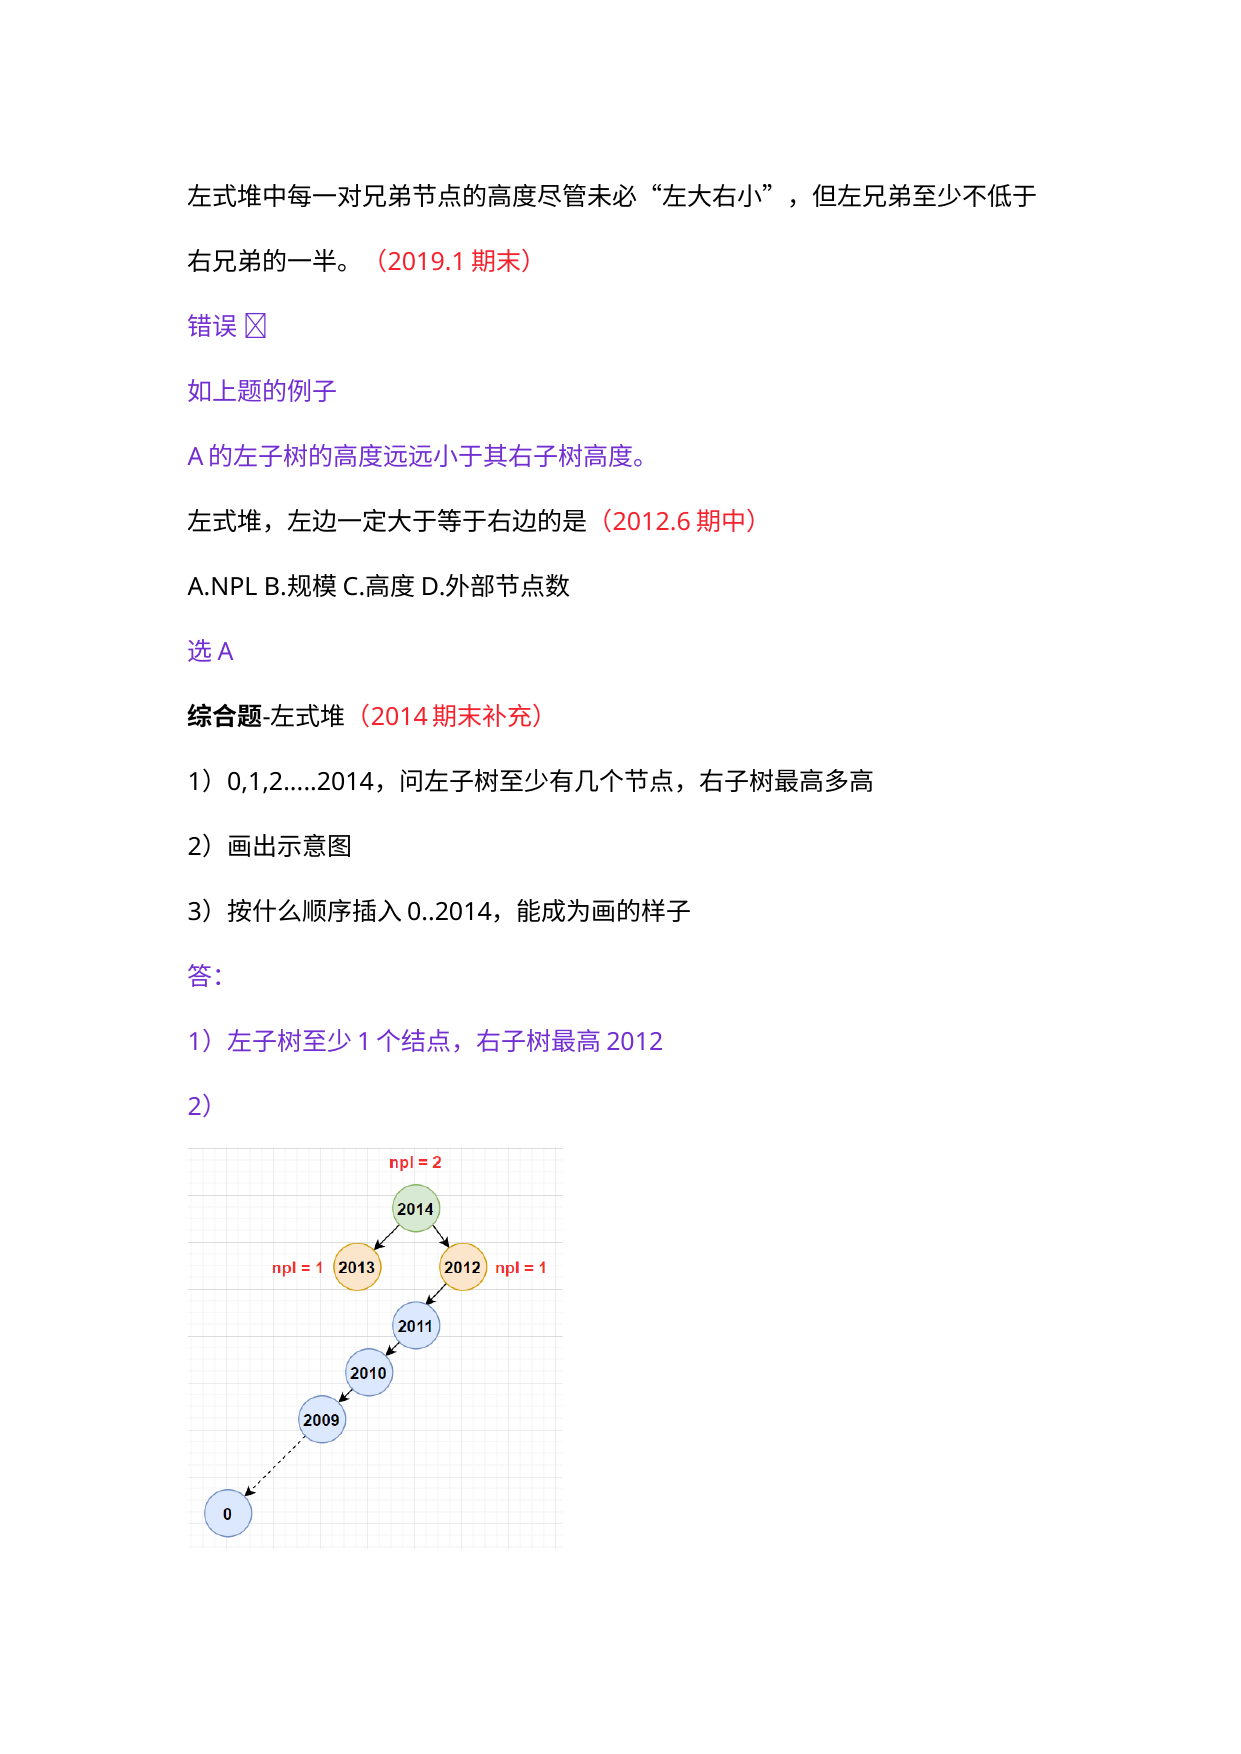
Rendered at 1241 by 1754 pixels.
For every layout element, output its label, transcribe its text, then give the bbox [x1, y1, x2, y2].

text 左式堆中每一对兄弟节点的高度尽管未必“左大右小”，但左兄弟至少不低于右兄弟的一半。（2019.1期末） [187, 162, 1053, 292]
text 3）按什么顺序插入0..2014，能成为画的样子 [187, 877, 1053, 942]
picture [187, 1147, 563, 1549]
text 如上题的例子 [187, 357, 1053, 422]
text 左式堆，左边一定大于等于右边的是（2012.6期中） [187, 487, 1053, 552]
text 2） [187, 1072, 1053, 1137]
text 1）左子树至少1个结点，右子树最高2012 [187, 1007, 1053, 1072]
text 2）画出示意图 [187, 812, 1053, 877]
text 1）0,1,2.....2014，问左子树至少有几个节点，右子树最高多高 [187, 747, 1053, 812]
text 选A [187, 617, 1053, 682]
text 综合题-左式堆（2014期末补充） [187, 682, 1053, 747]
text A的左子树的高度远远小于其右子树高度。 [187, 422, 1053, 487]
text 答： [187, 942, 1053, 1007]
text A.NPL B.规模 C.高度 D.外部节点数 [187, 552, 1053, 617]
text 错误 ❌ [187, 292, 1053, 357]
